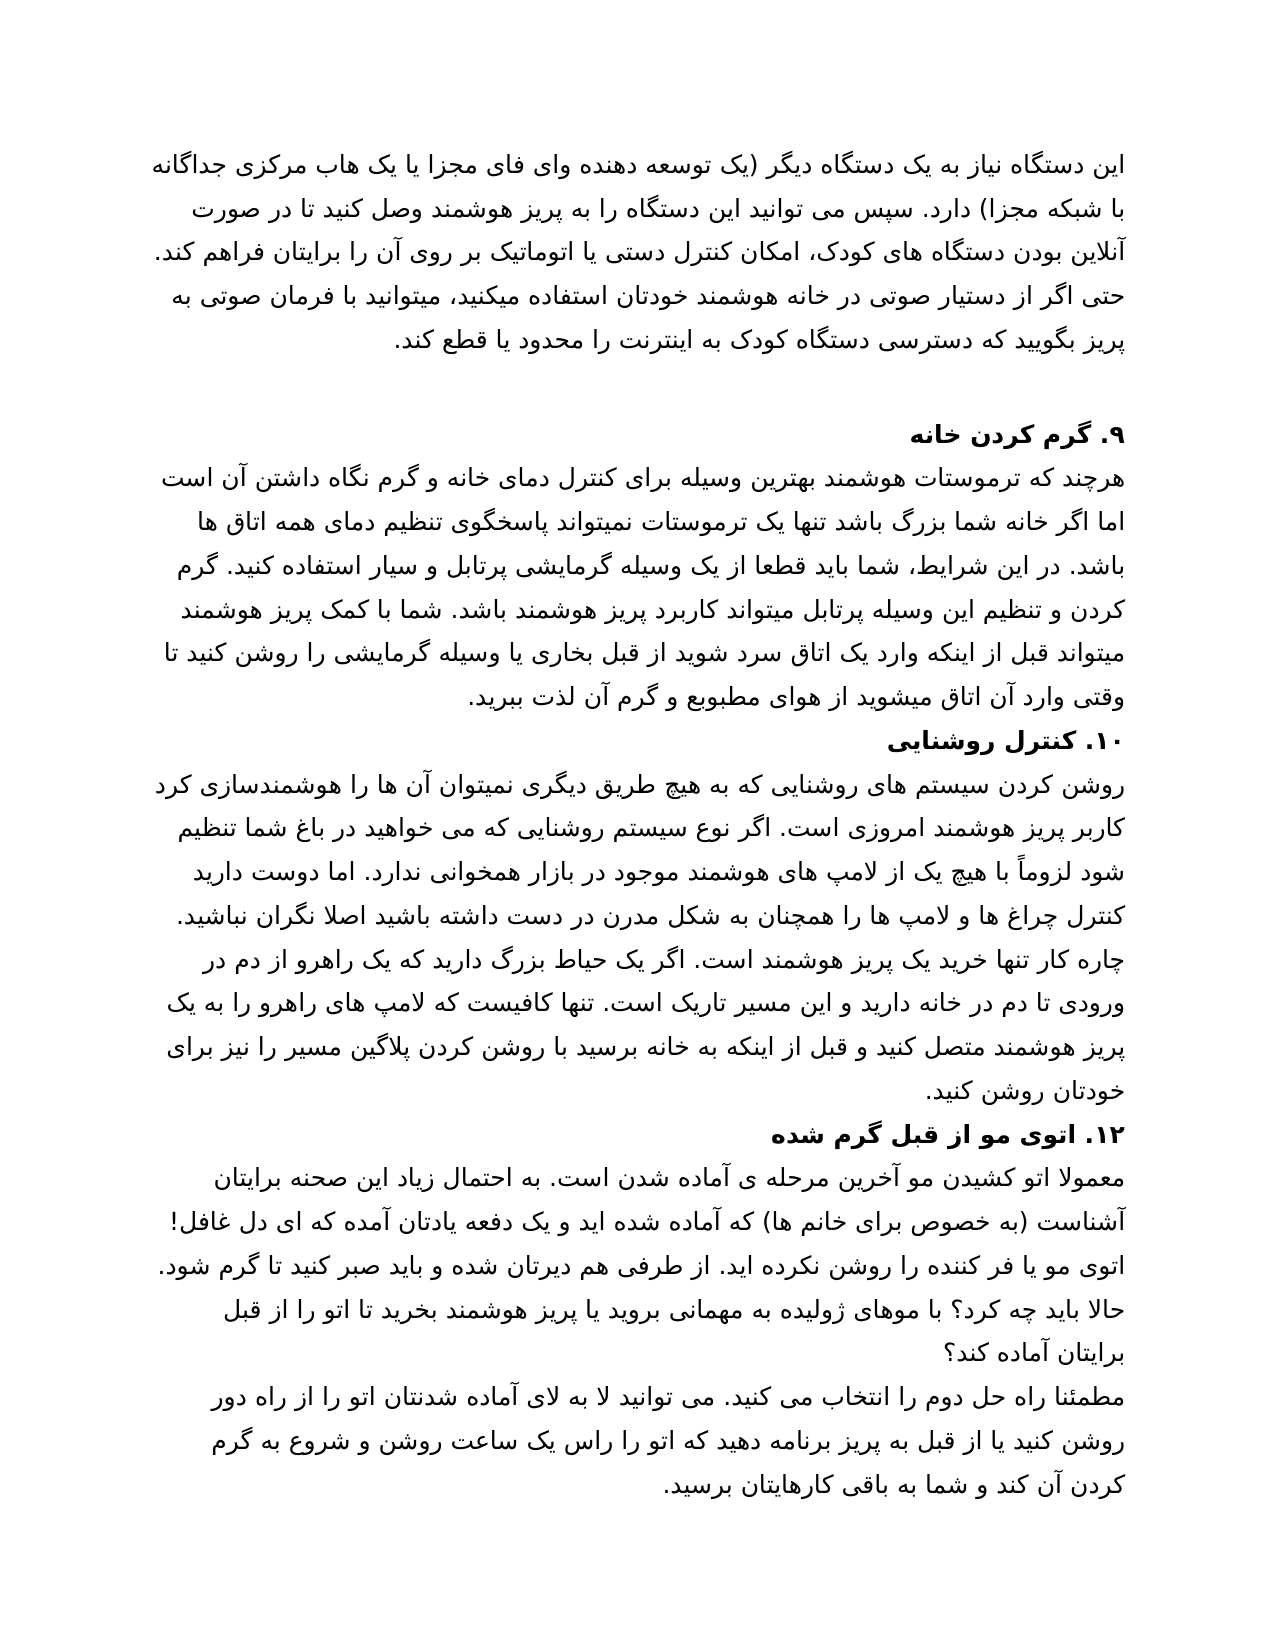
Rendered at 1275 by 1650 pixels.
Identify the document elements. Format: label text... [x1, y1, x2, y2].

text این دستگاه نیاز به یک دستگاه دیگر (یک توسعه دهنده وای فای مجزا یا یک هاب مرکزی جداگانه با شبکه مجزا) دارد. سپس می توانید این دستگاه را به پریز هوشمند وصل کنید تا در صورت آنلاین بودن دستگاه های کودک، امکان کنترل دستی یا اتوماتیک بر روی آن را برایتان فراهم کند. حتی اگر از دستیار صوتی در خانه هوشمند خودتان استفاده میکنید، میتوانید با فرمان صوتی به پریز بگویید که دسترسی دستگاه کودک به اینترنت را محدود یا قطع کند. [150, 150, 1125, 354]
text مطمئنا راه حل دوم را انتخاب می کنید. می توانید لا به لای آماده شدنتان اتو را از راه دور روشن کنید یا از قبل به پریز برنامه دهید که اتو را راس یک ساعت روشن و شروع به گرم کردن آن کند و شما به باقی کارهایتان برسید. [150, 1382, 1125, 1499]
text معمولا اتو کشیدن مو آخرین مرحله ی آماده شدن است. به احتمال زیاد این صحنه برایتان آشناست (به خصوص برای خانم ها) که آماده شده اید و یک دفعه یادتان آمده که ای دل غافل! اتوی مو یا فر کننده را روشن نکرده اید. از طرفی هم دیرتان شده و باید صبر کنید تا گرم شود. حالا باید چه کرد؟ با موهای ژولیده به مهمانی بروید یا پریز هوشمند بخرید تا اتو را از قبل برایتان آماده کند؟ [150, 1163, 1125, 1368]
text ۹. گرم کردن خانه [150, 420, 1125, 449]
text ۱۰. کنترل روشنایی [150, 726, 1125, 755]
text روشن کردن سیستم های روشنایی که به هیچ طریق دیگری نمیتوان آن ها را هوشمندسازی کرد کاربر پریز هوشمند امروزی است. اگر نوع سیستم روشنایی که می خواهید در باغ شما تنظیم شود لزوماً با هیچ یک از لامپ های هوشمند موجود در بازار همخوانی ندارد. اما دوست دارید کنترل چراغ ها و لامپ ها را همچنان به شکل مدرن در دست داشته باشید اصلا نگران نباشید. چاره کار تنها خرید یک پریز هوشمند است. اگر یک حیاط بزرگ دارید که یک راهرو از دم در ورودی تا دم در خانه دارید و این مسیر تاریک است. تنها کافیست که لامپ های راهرو را به یک پریز هوشمند متصل کنید و قبل از اینکه به خانه برسید با روشن کردن پلاگین مسیر را نیز برای خودتان روشن کنید. [150, 770, 1125, 1105]
text هرچند که ترموستات هوشمند بهترین وسیله برای کنترل دمای خانه و گرم نگاه داشتن آن است اما اگر خانه شما بزرگ باشد تنها یک ترموستات نمیتواند پاسخگوی تنظیم دمای همه اتاق ها باشد. در این شرایط، شما باید قطعا از یک وسیله گرمایشی پرتابل و سیار استفاده کنید. گرم کردن و تنظیم این وسیله پرتابل میتواند کاربرد پریز هوشمند باشد. شما با کمک پریز هوشمند میتواند قبل از اینکه وارد یک اتاق سرد شوید از قبل بخاری یا وسیله گرمایشی را روشن کنید تا وقتی وارد آن اتاق میشوید از هوای مطبوبع و گرم آن لذت ببرید. [150, 463, 1125, 711]
text ۱۲. اتوی مو از قبل گرم شده [150, 1120, 1125, 1149]
